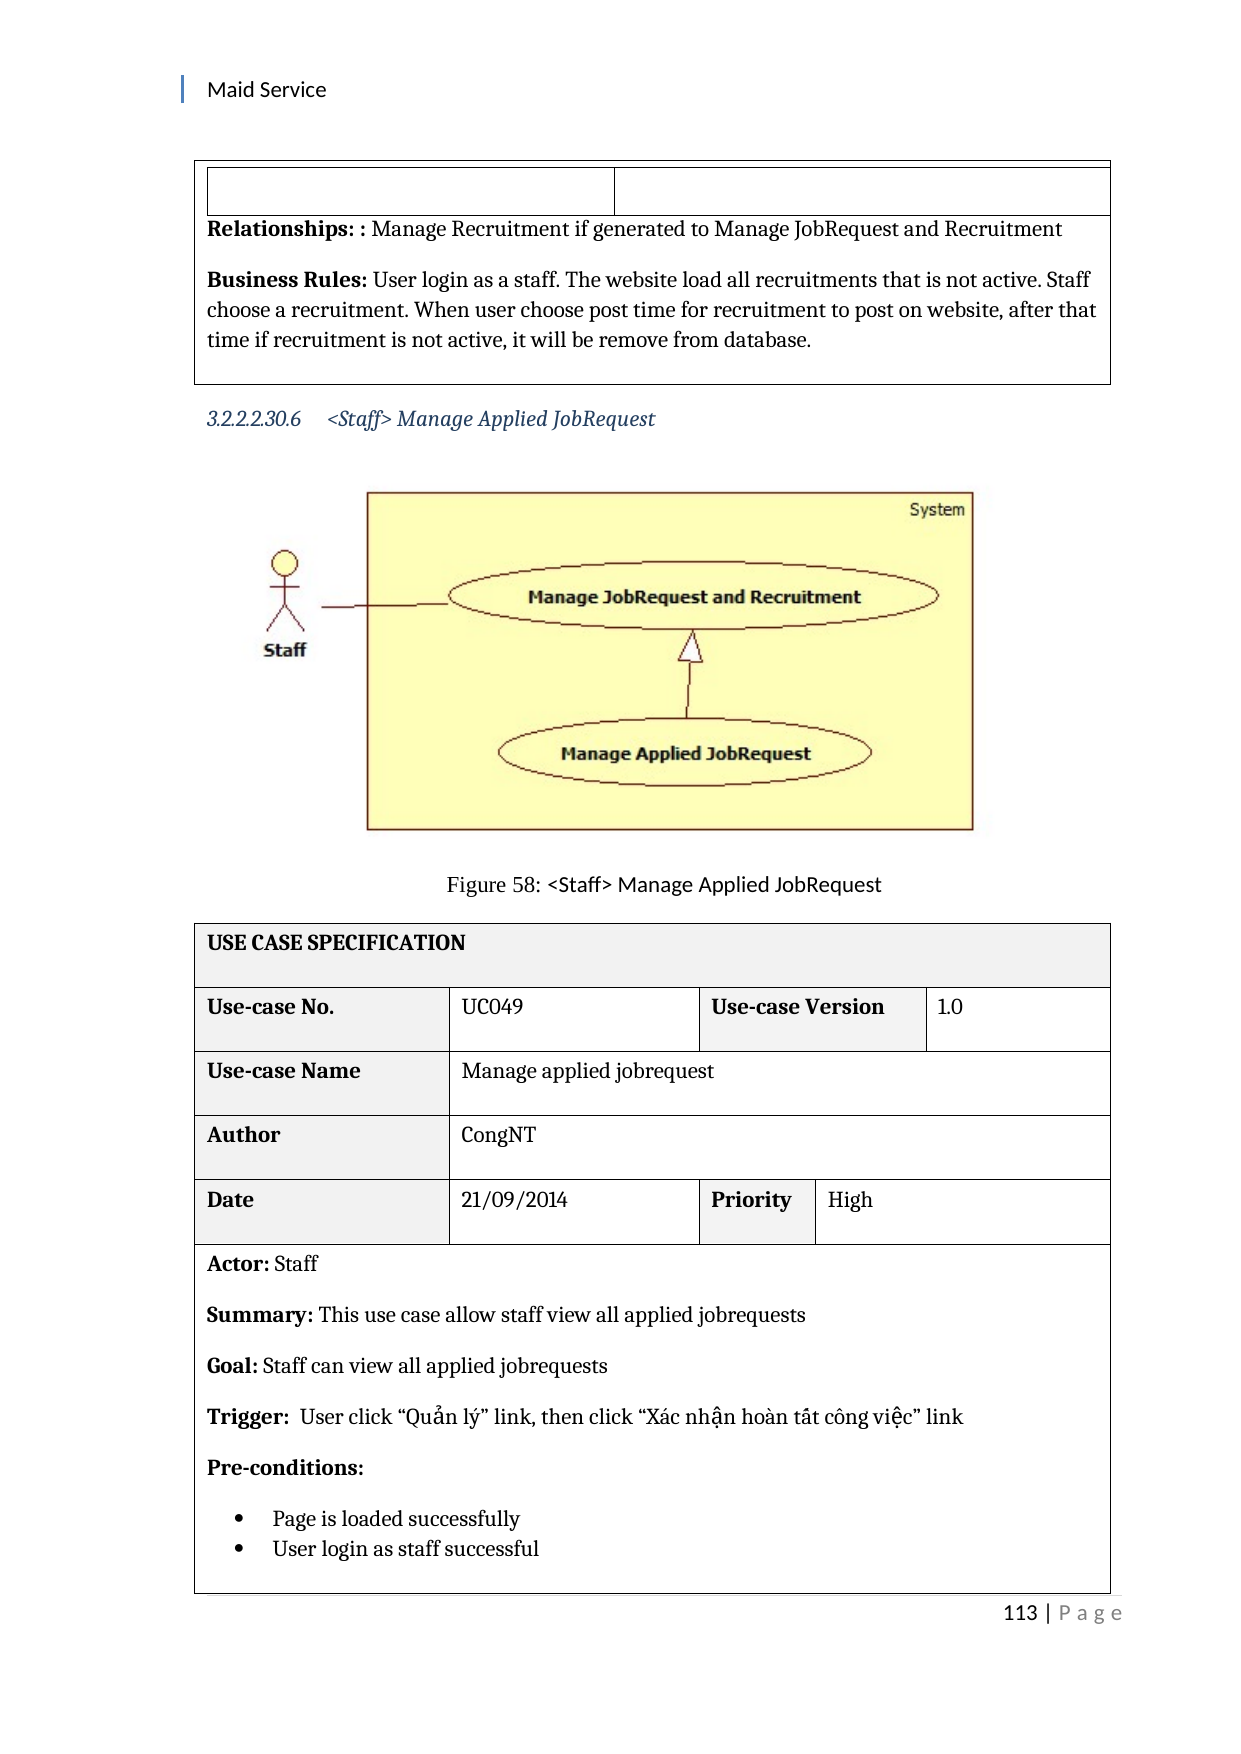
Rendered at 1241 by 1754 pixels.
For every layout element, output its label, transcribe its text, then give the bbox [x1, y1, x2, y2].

table_cell Priority [700, 1180, 815, 1243]
table_cell Use-case Version [700, 988, 926, 1051]
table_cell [195, 1245, 1110, 1593]
table_cell Use-case Name [195, 1052, 449, 1115]
table_cell 1.0 [927, 988, 1110, 1051]
picture [217, 461, 1005, 862]
table_cell Date [195, 1180, 449, 1243]
table_cell Use-case No. [195, 988, 449, 1051]
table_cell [195, 161, 1110, 384]
table_cell High [816, 1180, 1110, 1243]
table_cell Manage applied jobrequest [450, 1052, 1110, 1115]
table_header USE CASE SPECIFICATION [195, 924, 1110, 987]
table_cell CongNT [450, 1116, 1110, 1179]
table_cell Author [195, 1116, 449, 1179]
table_cell UC049 [450, 988, 699, 1051]
table_cell 21/09/2014 [450, 1180, 699, 1243]
subtitle <Staff> Manage Applied JobRequest [207, 406, 1122, 433]
